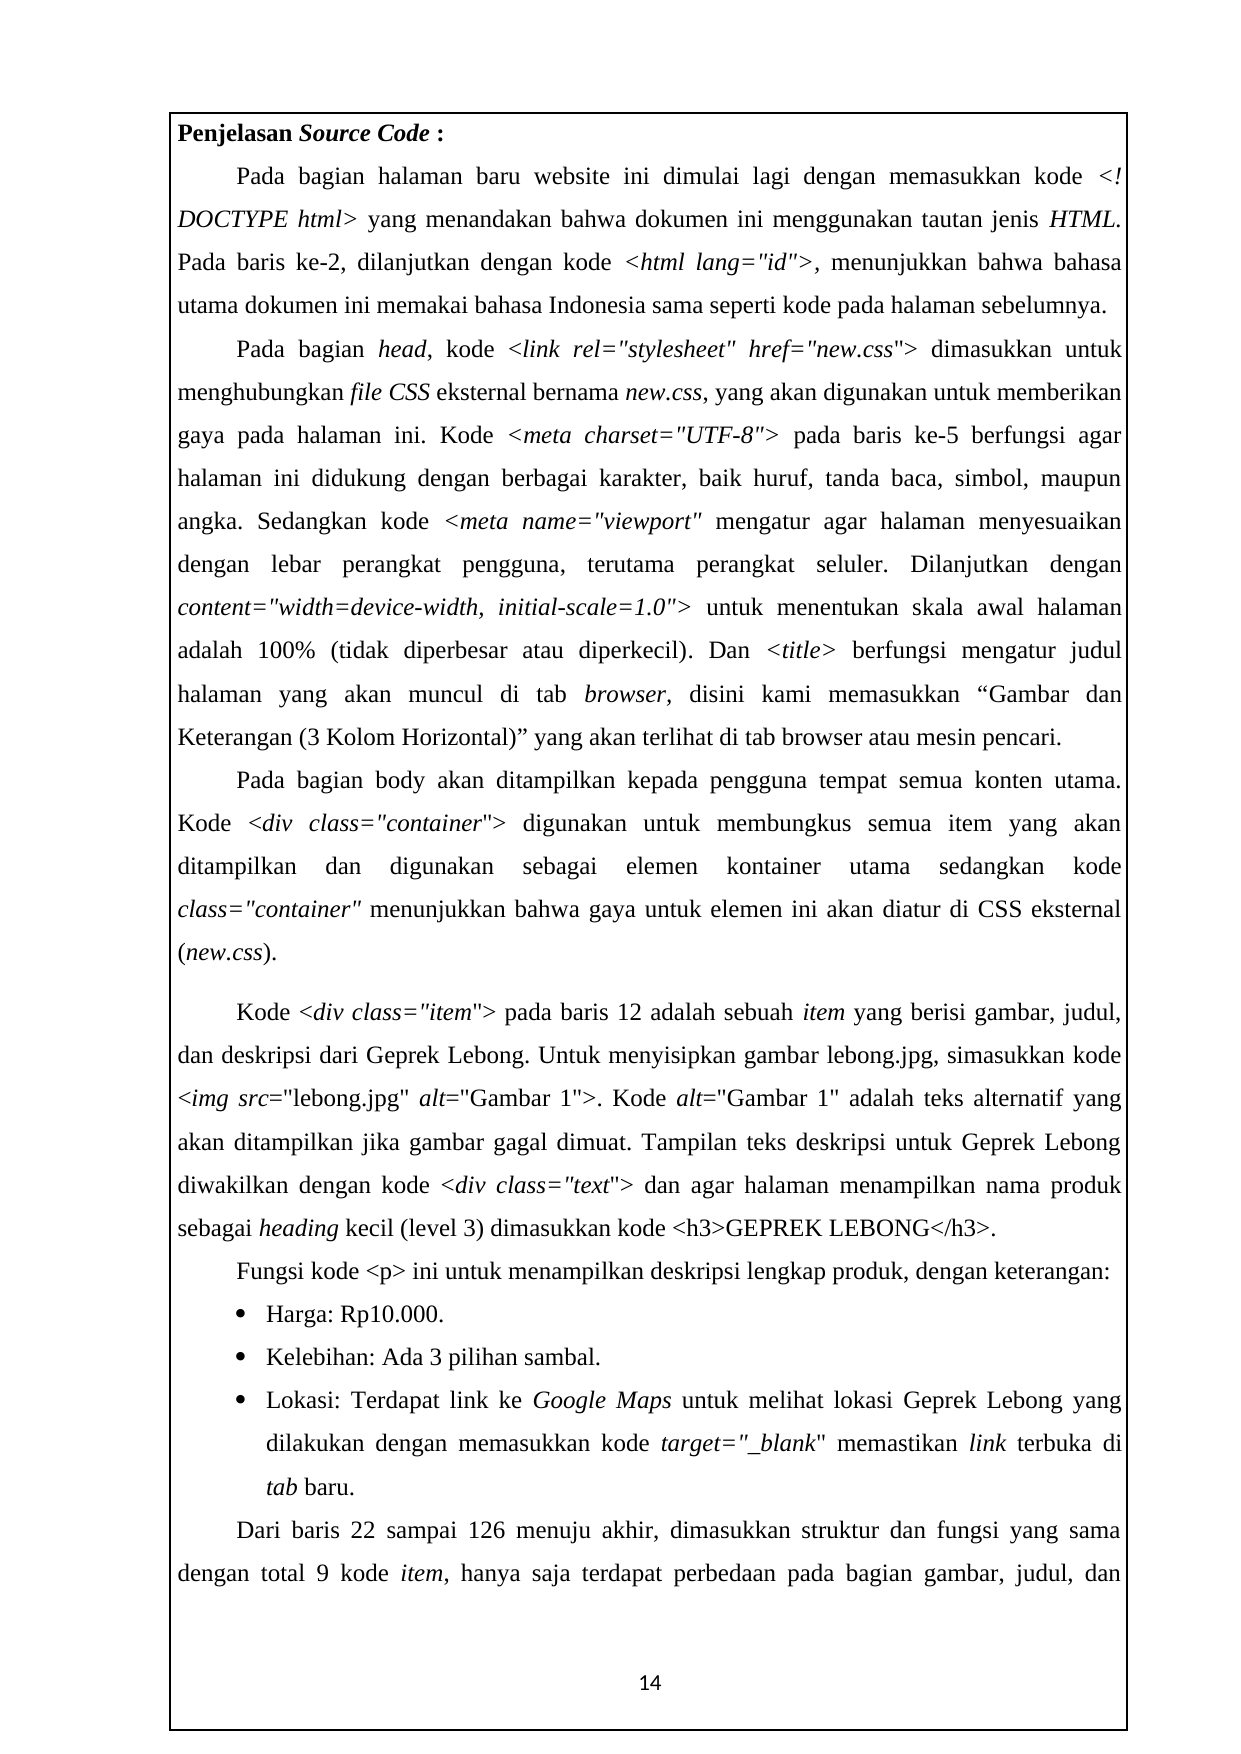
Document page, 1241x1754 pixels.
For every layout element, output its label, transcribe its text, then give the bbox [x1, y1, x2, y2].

text Penjelasan Source Code : [177, 118, 1122, 147]
text Kode <div class="item"> pada baris 12 adalah sebuah item yang berisi gambar, judul, dan deskripsi dari Geprek Lebong. Untuk menyisipkan gambar lebong.jpg, simasukkan kode <img src="lebong.jpg" alt="Gambar 1">. Kode alt="Gambar 1" adalah teks alternatif yang akan ditampilkan jika gambar gagal dimuat. Tampilan teks deskripsi untuk Geprek Lebong diwakilkan dengan kode <div class="text"> dan agar halaman menampilkan nama produk sebagai heading kecil (level 3) dimasukkan kode <h3>GEPREK LEBONG</h3>. [177, 997, 1122, 1242]
text Fungsi kode <p> ini untuk menampilkan deskripsi lengkap produk, dengan keterangan: [177, 1256, 1122, 1285]
list Harga: Rp10.000. [236, 1299, 1122, 1328]
text Pada bagian body akan ditampilkan kepada pengguna tempat semua konten utama. Kode <div class="container"> digunakan untuk membungkus semua item yang akan ditampilkan dan digunakan sebagai elemen kontainer utama sedangkan kode class="container" menunjukkan bahwa gaya untuk elemen ini akan diatur di CSS eksternal (new.css). [177, 765, 1122, 966]
list Kelebihan: Ada 3 pilihan sambal. [236, 1342, 1122, 1371]
list Lokasi: Terdapat link ke Google Maps untuk melihat lokasi Geprek Lebong yang dilakukan dengan memasukkan kode target="_blank" memastikan link terbuka di tab baru. [236, 1385, 1122, 1500]
text Pada bagian head, kode <link rel="stylesheet" href="new.css"> dimasukkan untuk menghubungkan file CSS eksternal bernama new.css, yang akan digunakan untuk memberikan gaya pada halaman ini. Kode <meta charset="UTF-8"> pada baris ke-5 berfungsi agar halaman ini didukung dengan berbagai karakter, baik huruf, tanda baca, simbol, maupun angka. Sedangkan kode <meta name="viewport" mengatur agar halaman menyesuaikan dengan lebar perangkat pengguna, terutama perangkat seluler. Dilanjutkan dengan content="width=device-width, initial-scale=1.0"> untuk menentukan skala awal halaman adalah 100% (tidak diperbesar atau diperkecil). Dan <title> berfungsi mengatur judul halaman yang akan muncul di tab browser, disini kami memasukkan “Gambar dan Keterangan (3 Kolom Horizontal)” yang akan terlihat di tab browser atau mesin pencari. [177, 334, 1122, 751]
text Pada bagian halaman baru website ini dimulai lagi dengan memasukkan kode <!DOCTYPE html> yang menandakan bahwa dokumen ini menggunakan tautan jenis HTML. Pada baris ke-2, dilanjutkan dengan kode <html lang="id">, menunjukkan bahwa bahasa utama dokumen ini memakai bahasa Indonesia sama seperti kode pada halaman sebelumnya. [177, 161, 1122, 319]
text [177, 1515, 1122, 1587]
